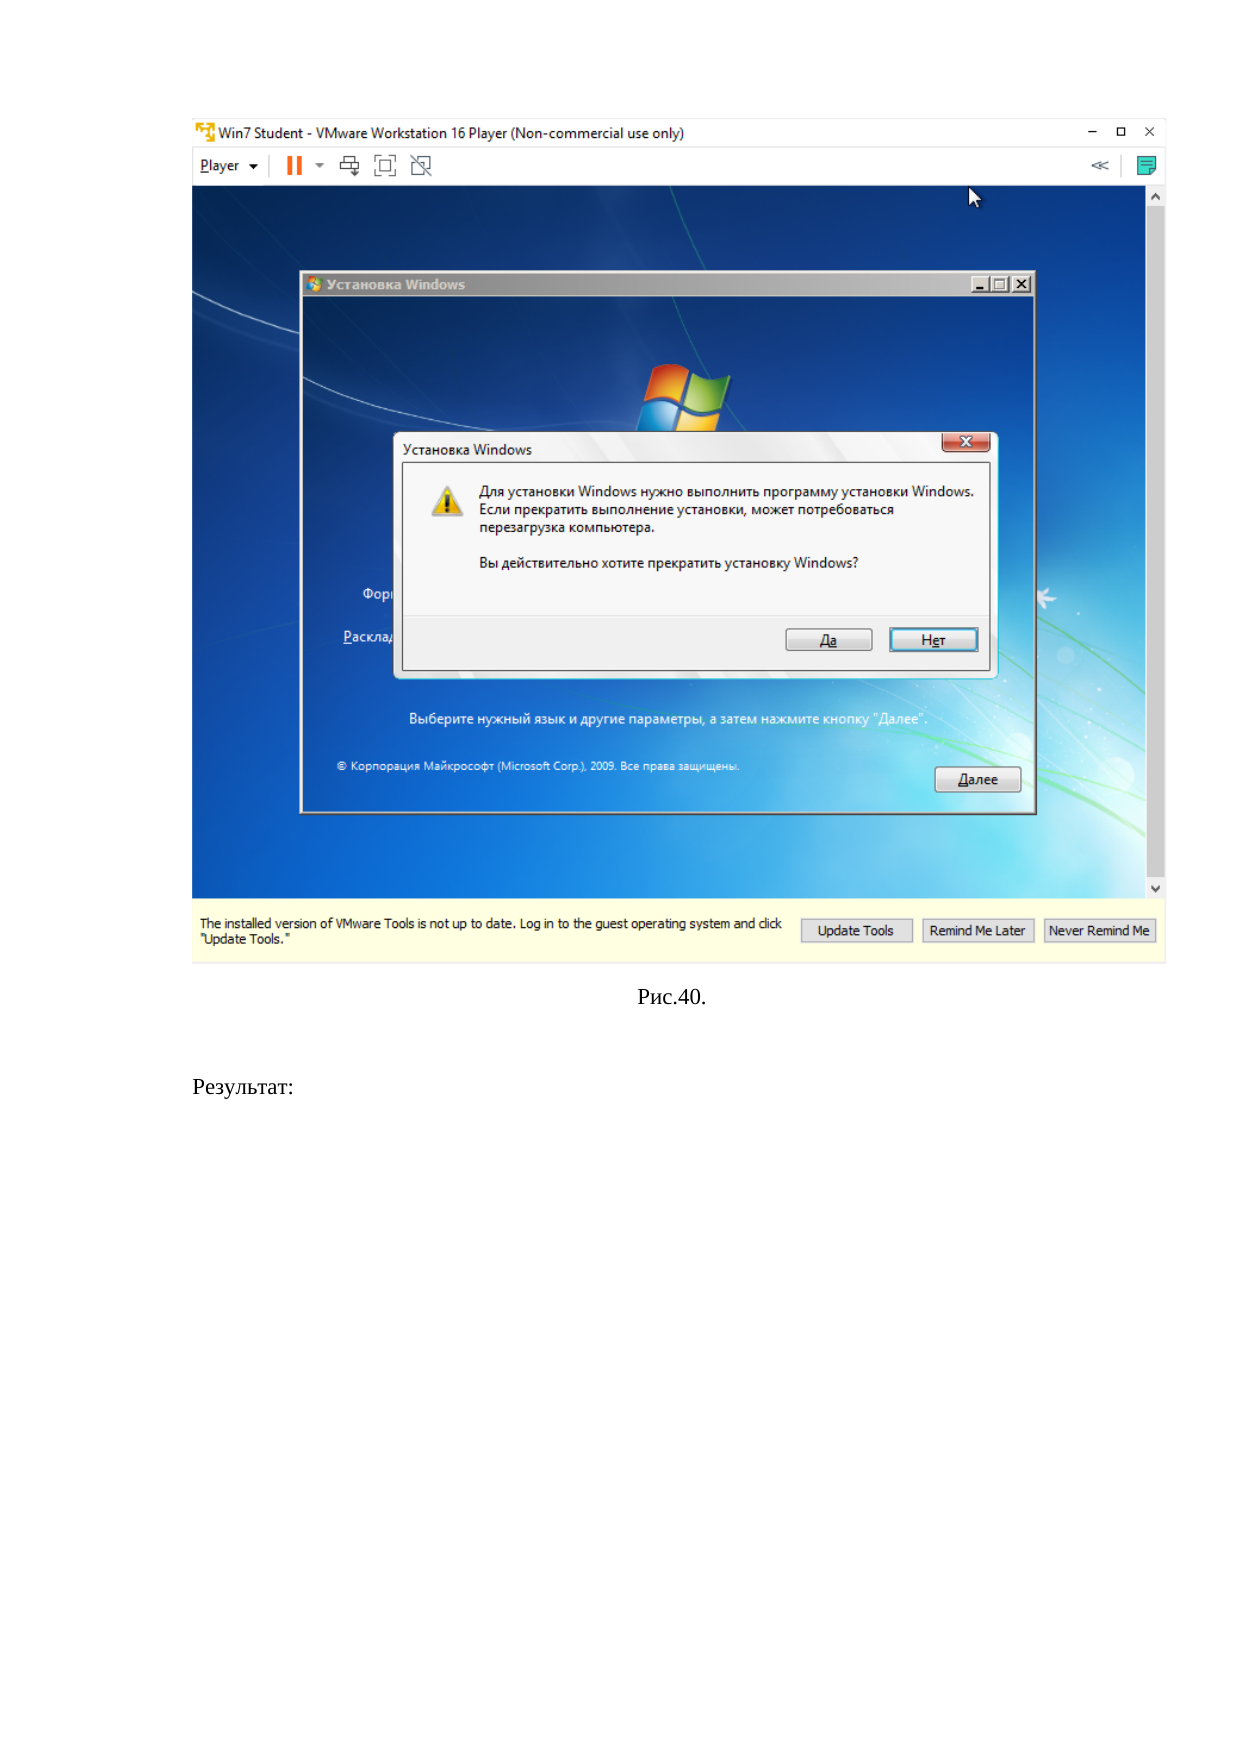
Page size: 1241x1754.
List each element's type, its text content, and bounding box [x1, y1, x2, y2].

text Результат: [162, 1073, 1152, 1099]
text Рис.40. [162, 983, 1152, 1009]
picture [192, 118, 1167, 964]
